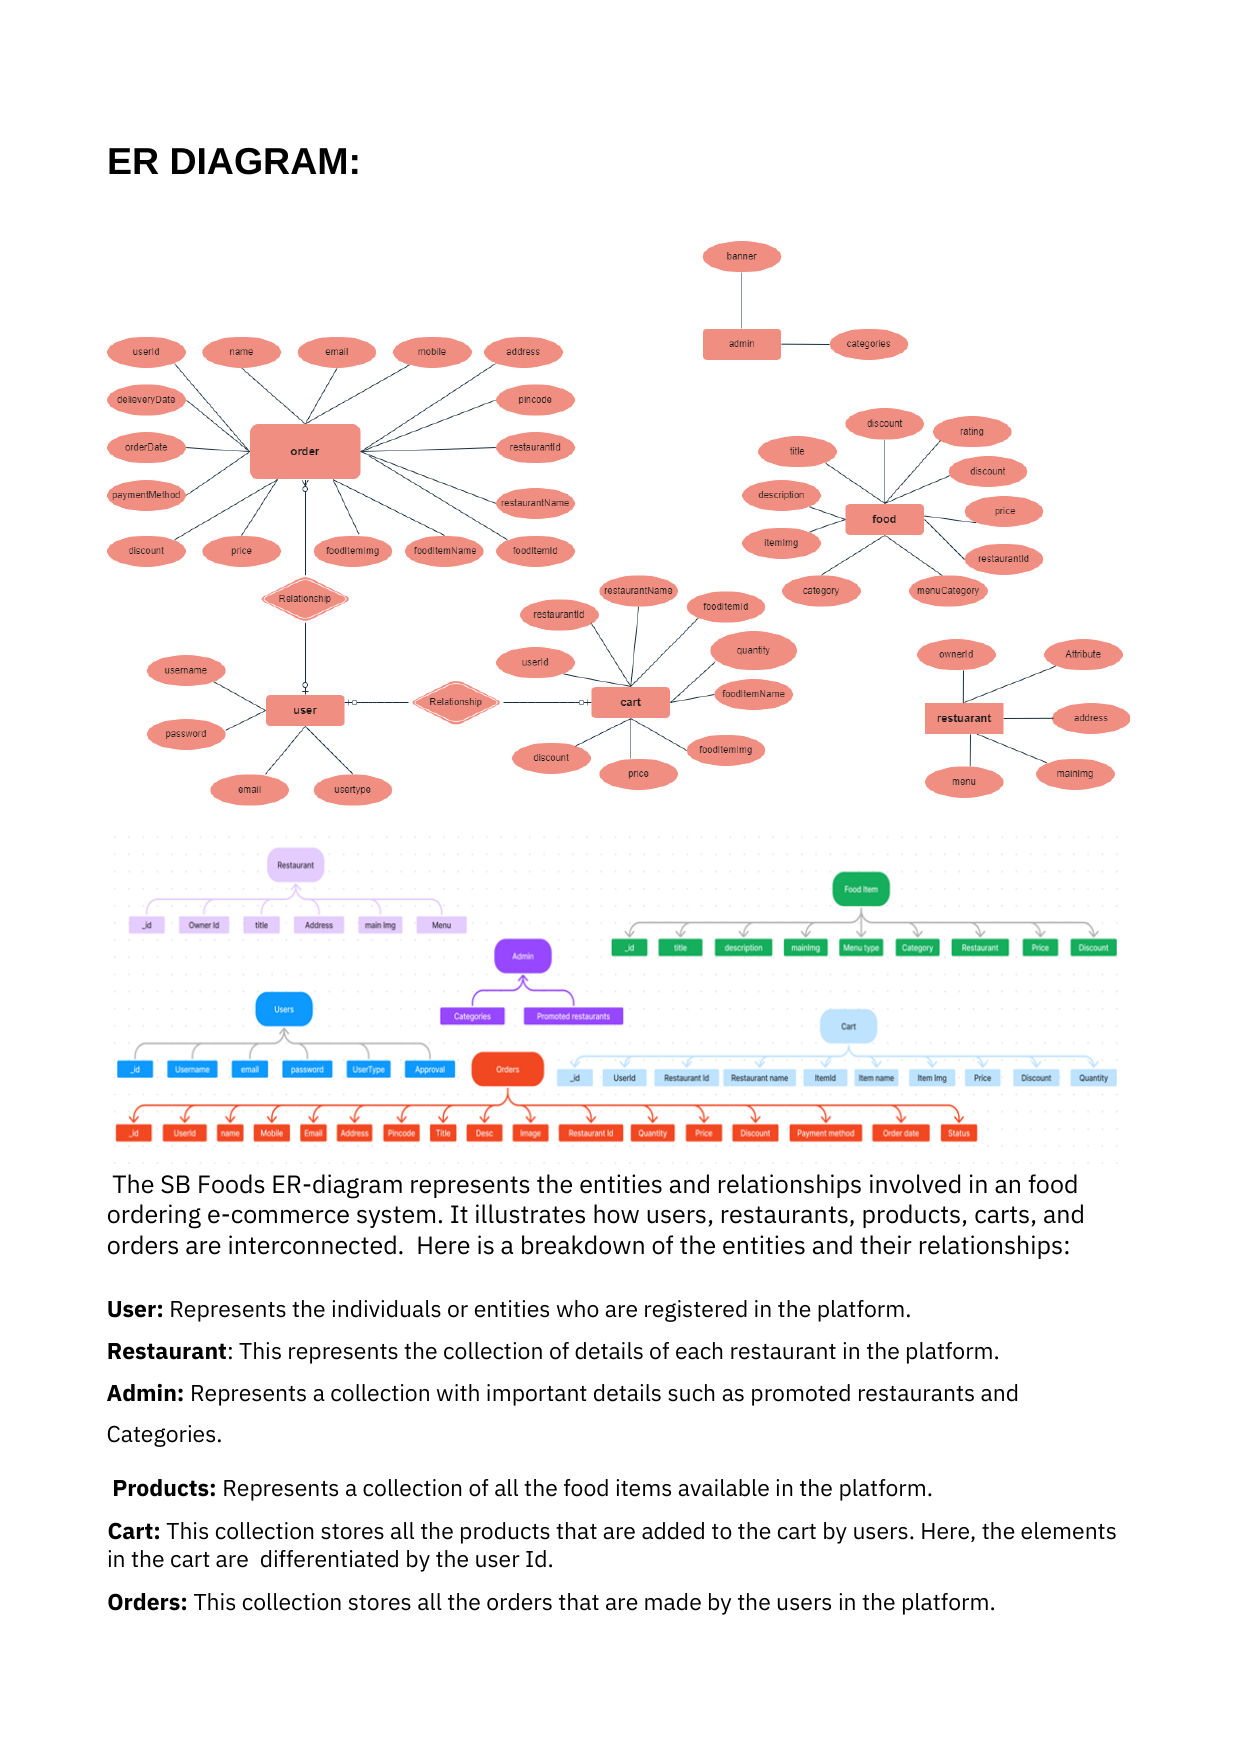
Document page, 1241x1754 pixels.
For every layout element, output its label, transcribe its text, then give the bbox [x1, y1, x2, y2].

picture [106, 240, 1131, 806]
text Cart: This collection stores all the products that are added to the cart by users. Here, the elements in the cart are differentiated by the user Id. [107, 1517, 1130, 1574]
text Products: Represents a collection of all the food items available in the platform. [106, 1473, 1027, 1503]
text The SB Foods ER-diagram represents the entities and relationships involved in an food ordering e-commerce system. It illustrates how users, restaurants, products, carts, and orders are interconnected. Here is a breakdown of the entities and their relationships: [106, 1168, 1131, 1261]
picture [106, 826, 1130, 1169]
text Orders: This collection stores all the orders that are made by the users in the platform. [107, 1587, 1130, 1617]
text User: Represents the individuals or entities who are registered in the platform. [107, 1294, 1130, 1324]
text Restaurant: This represents the collection of details of each restaurant in the platform. Admin: Represents a collection with important details such as promoted restaurants and Categories. [106, 1336, 1027, 1449]
subtitle ER DIAGRAM: [107, 139, 1130, 183]
